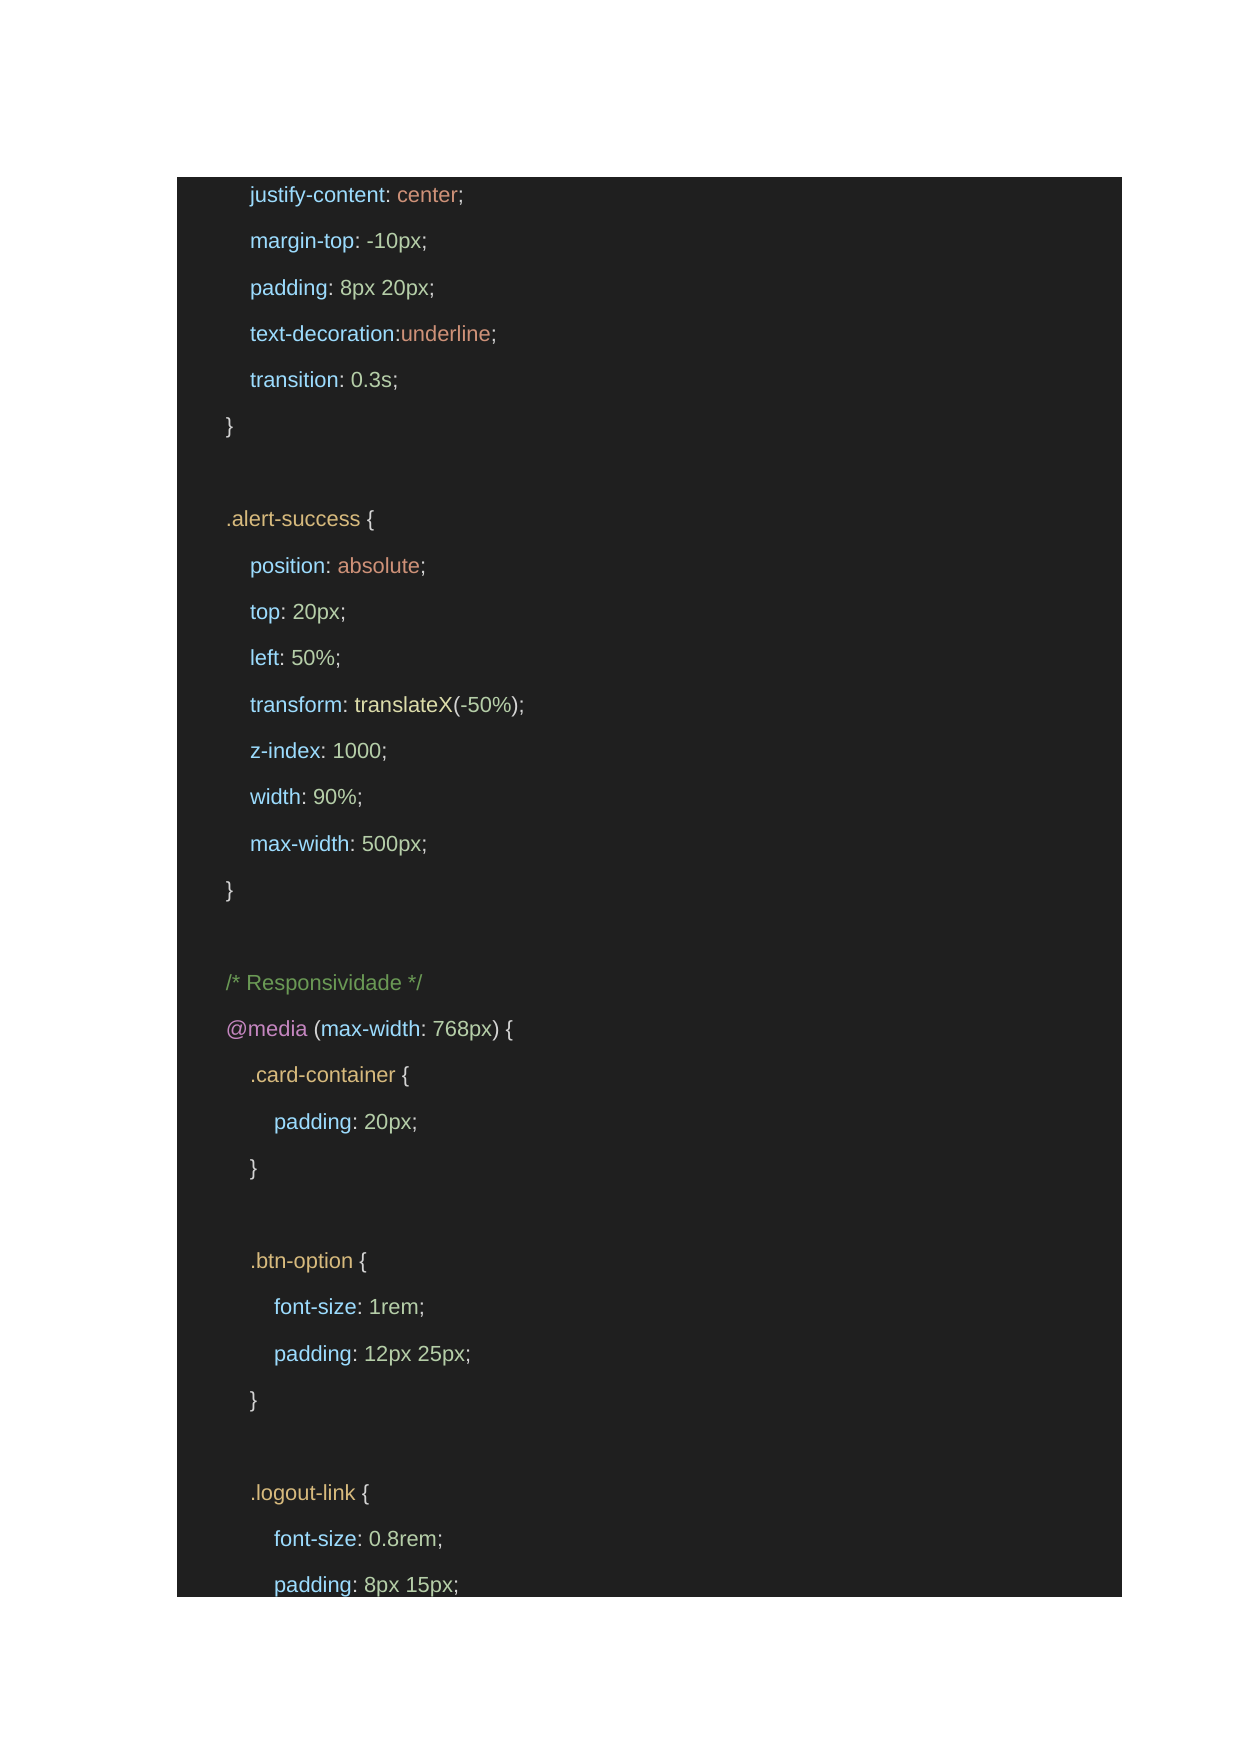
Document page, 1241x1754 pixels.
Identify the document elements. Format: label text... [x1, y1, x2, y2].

text font-size: 1rem; [177, 1290, 1122, 1319]
text z-index: 1000; [177, 733, 1122, 763]
text } [177, 872, 1122, 902]
text .btn-option { [177, 1243, 1122, 1273]
text text-decoration:underline; [177, 316, 1122, 346]
text @media (max-width: 768px) { [177, 1012, 1122, 1041]
text top: 20px; [177, 594, 1122, 624]
text .alert-success { [177, 502, 1122, 531]
text max-width: 500px; [177, 826, 1122, 856]
text padding: 12px 25px; [177, 1336, 1122, 1366]
text /* Responsividade */ [177, 965, 1122, 995]
text justify-content: center; [177, 177, 1122, 207]
text position: absolute; [177, 548, 1122, 578]
text transform: translateX(-50%); [177, 687, 1122, 717]
text margin-top: -10px; [177, 223, 1122, 253]
text .card-container { [177, 1058, 1122, 1088]
text .logout-link { [177, 1475, 1122, 1505]
text } [177, 1151, 1122, 1180]
text padding: 20px; [177, 1104, 1122, 1134]
text } [177, 409, 1122, 439]
text padding: 8px 15px; [177, 1568, 1122, 1597]
text left: 50%; [177, 641, 1122, 670]
text width: 90%; [177, 780, 1122, 809]
text font-size: 0.8rem; [177, 1521, 1122, 1551]
text padding: 8px 20px; [177, 270, 1122, 299]
text } [177, 1382, 1122, 1412]
text transition: 0.3s; [177, 363, 1122, 392]
